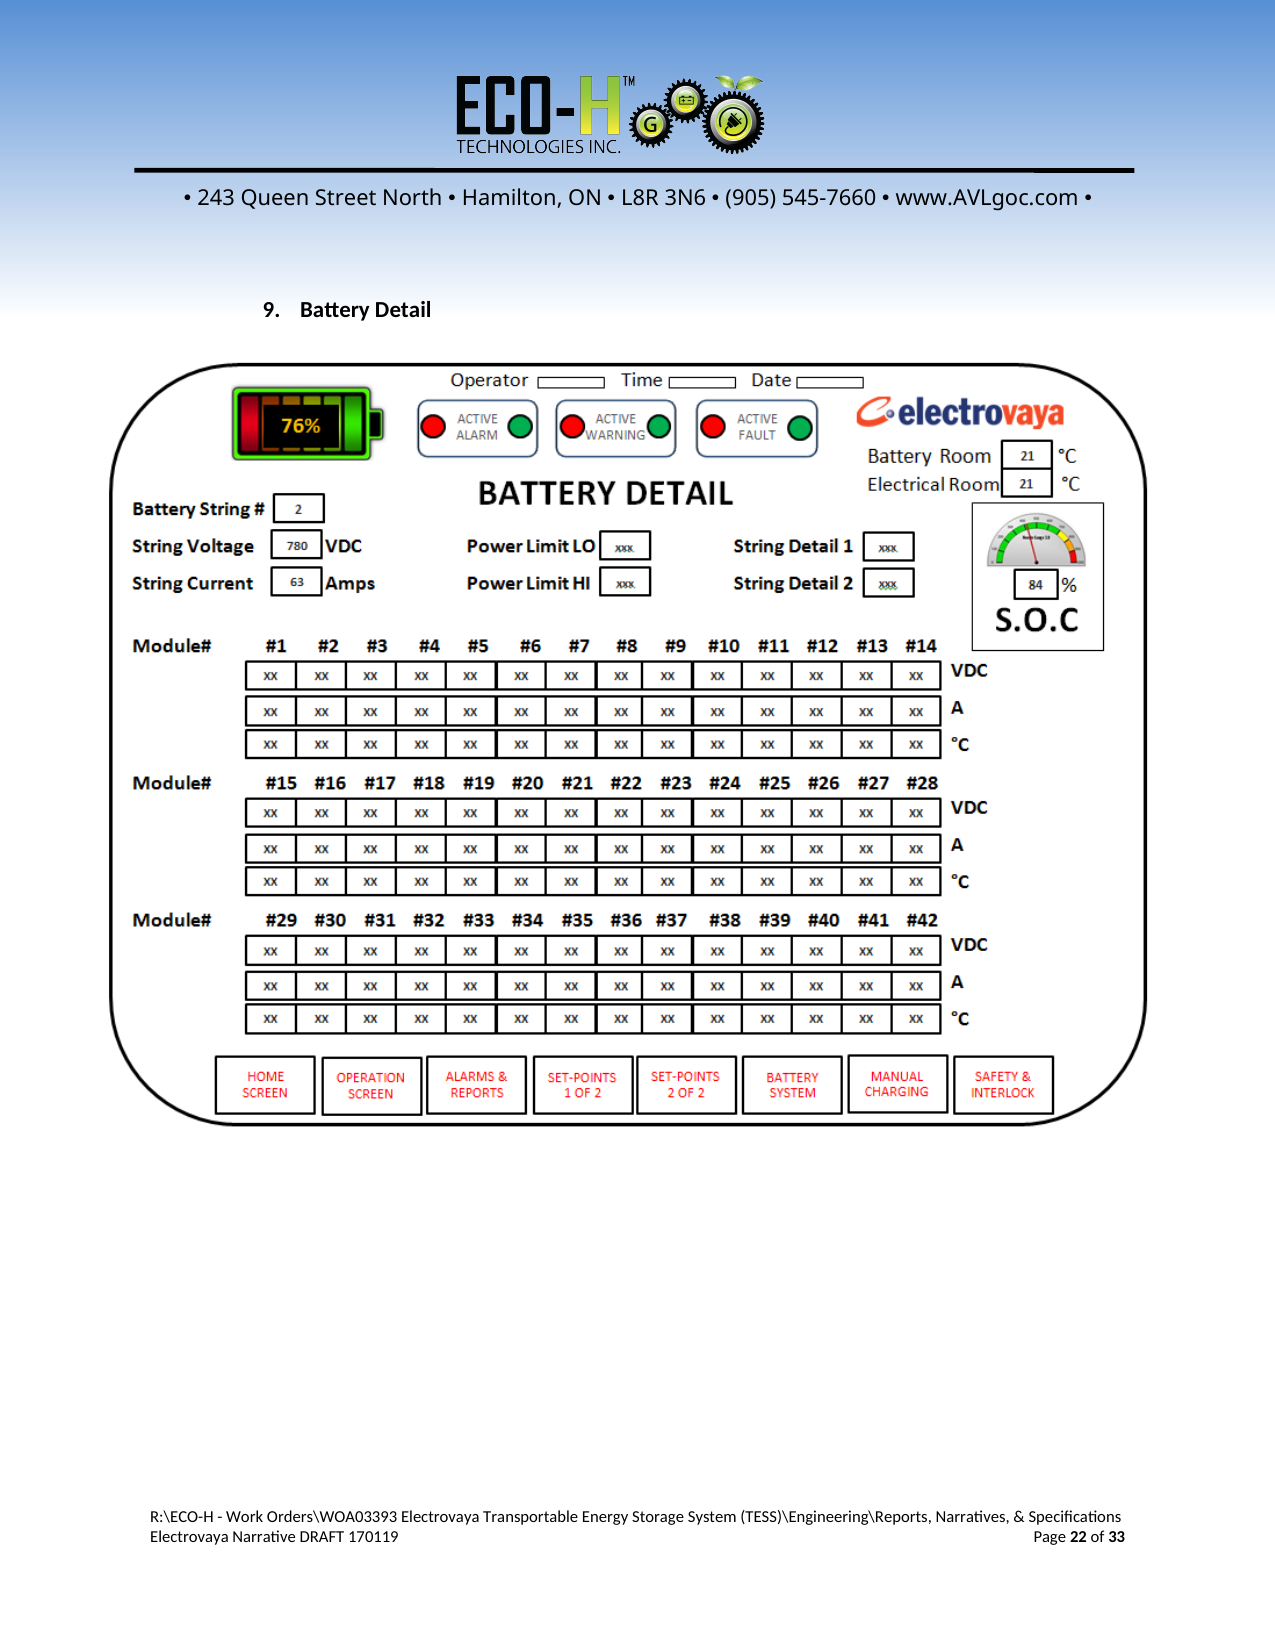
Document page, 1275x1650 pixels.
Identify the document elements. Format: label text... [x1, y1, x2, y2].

picture [102, 351, 1155, 1141]
list Battery Detail [262, 296, 1181, 324]
picture [456, 75, 765, 158]
